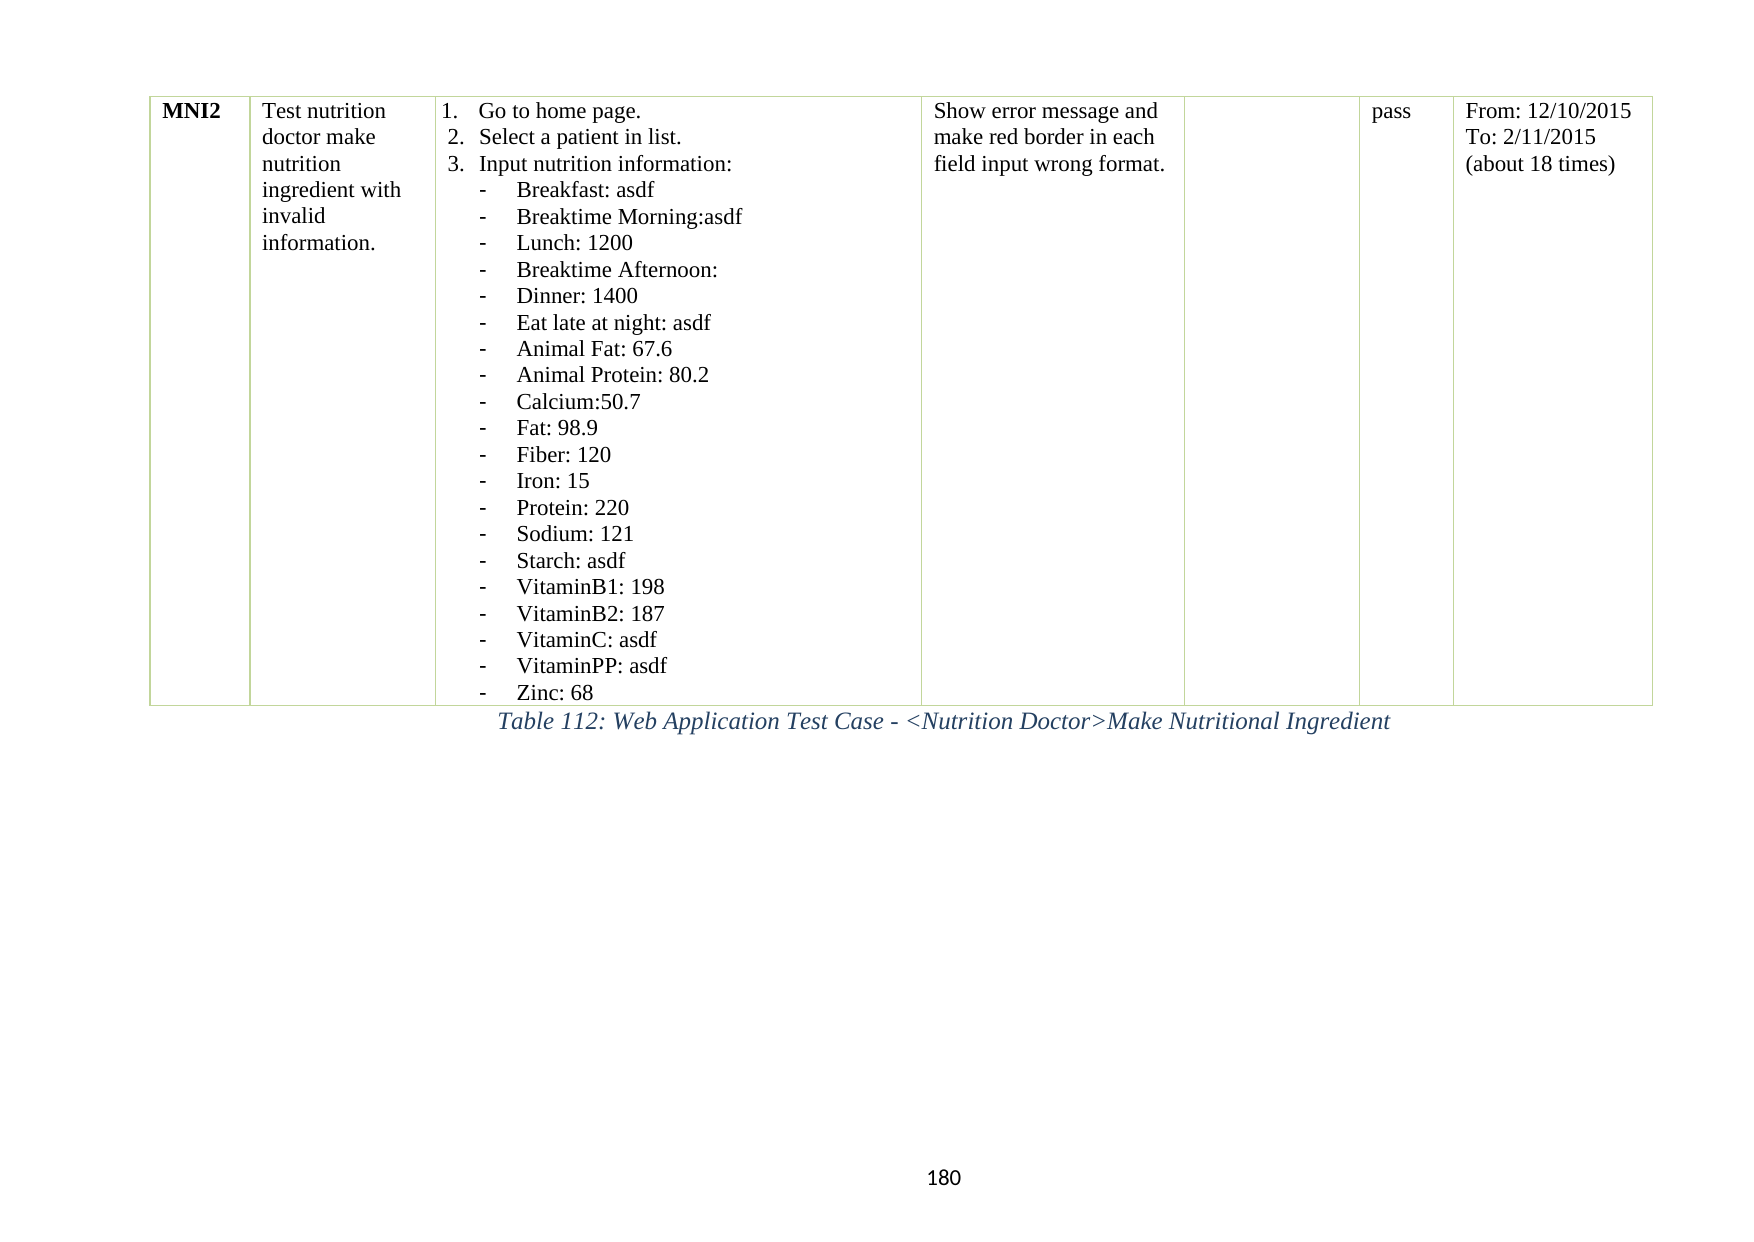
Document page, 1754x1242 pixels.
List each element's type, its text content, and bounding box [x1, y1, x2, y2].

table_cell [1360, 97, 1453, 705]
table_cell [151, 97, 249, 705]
text Table 112: Web Application Test Case - <Nutrition Doctor>Make Nutritional Ingredient [162, 706, 1725, 735]
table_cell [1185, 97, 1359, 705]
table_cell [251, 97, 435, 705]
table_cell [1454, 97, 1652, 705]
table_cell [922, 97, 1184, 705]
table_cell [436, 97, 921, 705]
